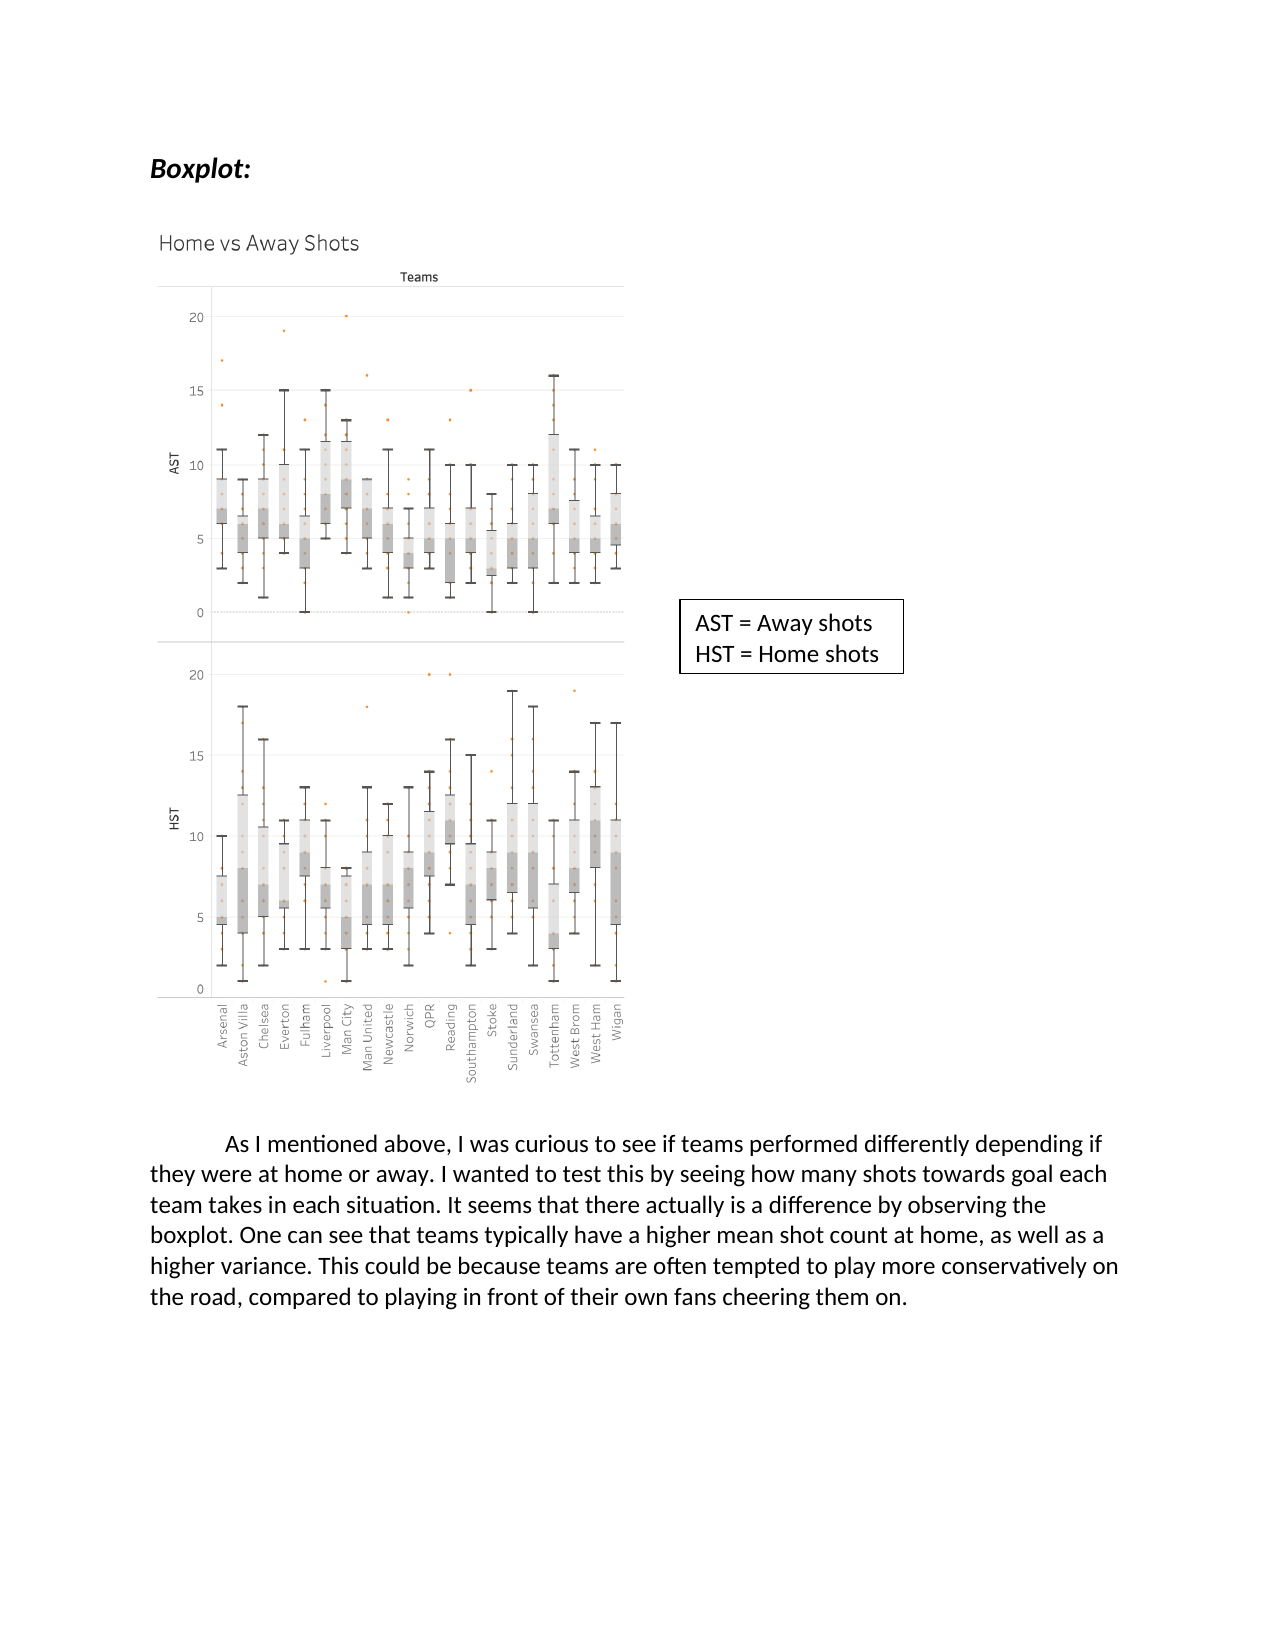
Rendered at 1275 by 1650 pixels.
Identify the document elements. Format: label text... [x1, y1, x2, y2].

picture [150, 221, 625, 1098]
text Boxplot: [150, 150, 1125, 186]
text As I mentioned above, I was curious to see if teams performed differently depending if they were at home or away. I wanted to test this by seeing how many shots towards goal each team takes in each situation. It seems that there actually is a difference by observing the boxplot. One can see that teams typically have a higher mean shot count at home, as well as a higher variance. This could be because teams are often tempted to play more conservatively on the road, compared to playing in front of their own fans cheering them on. [150, 1128, 1125, 1311]
